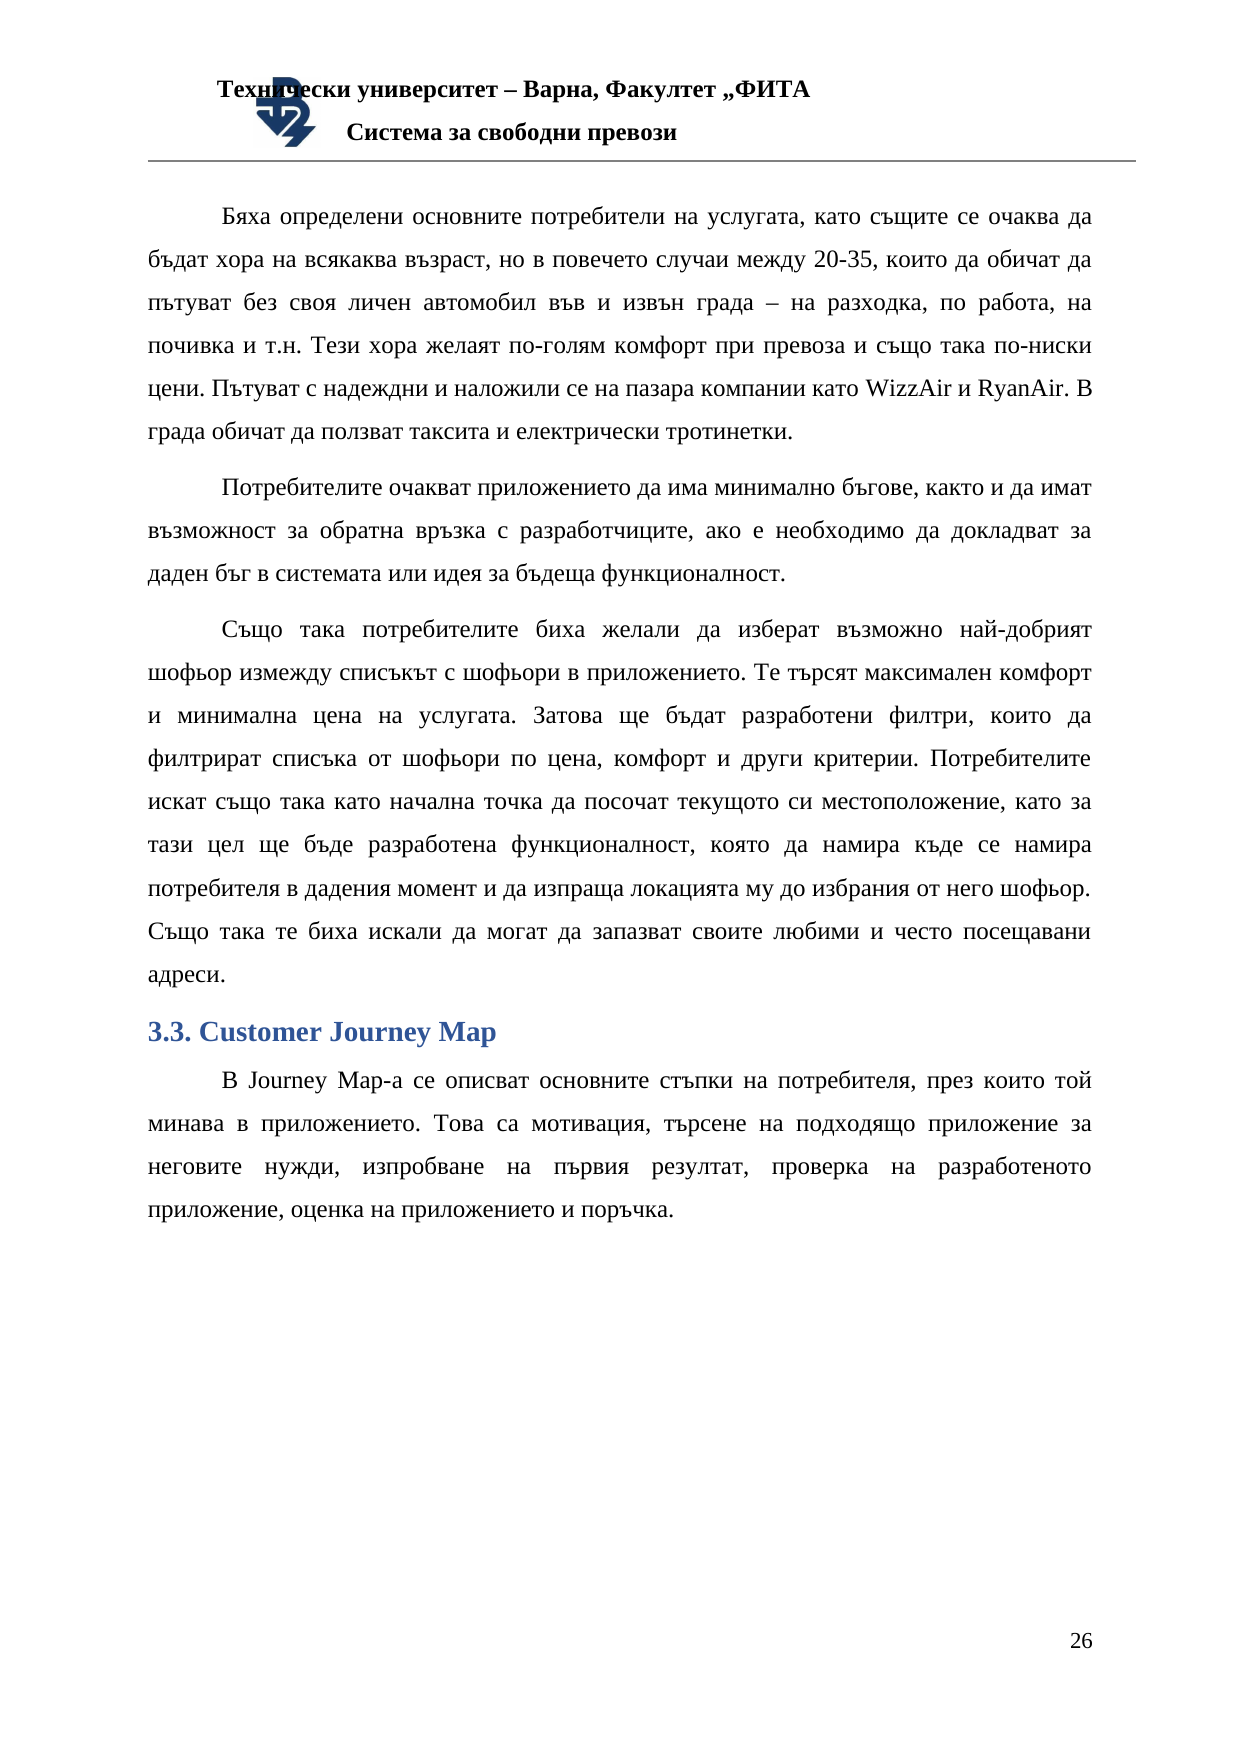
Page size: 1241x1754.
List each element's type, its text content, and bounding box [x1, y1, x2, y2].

text Бяха определени основните потребители на услугата, като същите се очаква да бъдат хора на всякаква възраст, но в повечето случаи между 20-35, които да обичат да пътуват без своя личен автомобил във и извън града – на разходка, по работа, на почивка и т.н. Тези хора желаят по-голям комфорт при превоза и също така по-ниски цени. Пътуват с надеждни и наложили се на пазара компании като WizzAir и RyanAir. В града обичат да ползват таксита и електрически тротинетки. [148, 201, 1093, 445]
text Потребителите очакват приложението да има минимално бъгове, както и да имат възможност за обратна връзка с разработчиците, ако е необходимо да докладват за даден бъг в системата или идея за бъдеща функционалност. [148, 472, 1093, 587]
subtitle 3.3. Customer Journey Map [148, 1014, 1093, 1048]
picture [253, 77, 321, 148]
picture [315, 87, 321, 96]
text Също така потребителите биха желали да изберат възможно най-добрият шофьор измежду списъкът с шофьори в приложението. Те търсят максимален комфорт и минимална цена на услугата. Затова ще бъдат разработени филтри, които да филтрират списъка от шофьори по цена, комфорт и други критерии. Потребителите искат също така като начална точка да посочат текущото си местоположение, като за тази цел ще бъде разработена функционалност, която да намира къде се намира потребителя в дадения момент и да изпраща локацията му до избрания от него шофьор. Също така те биха искали да могат да запазват своите любими и често посещавани адреси. [148, 614, 1093, 988]
text В Journey Map-а се описват основните стъпки на потребителя, през които той минава в приложението. Това са мотивация, търсене на подходящо приложение за неговите нужди, изпробване на първия резултат, проверка на разработеното приложение, оценка на приложението и поръчка. [148, 1065, 1093, 1223]
